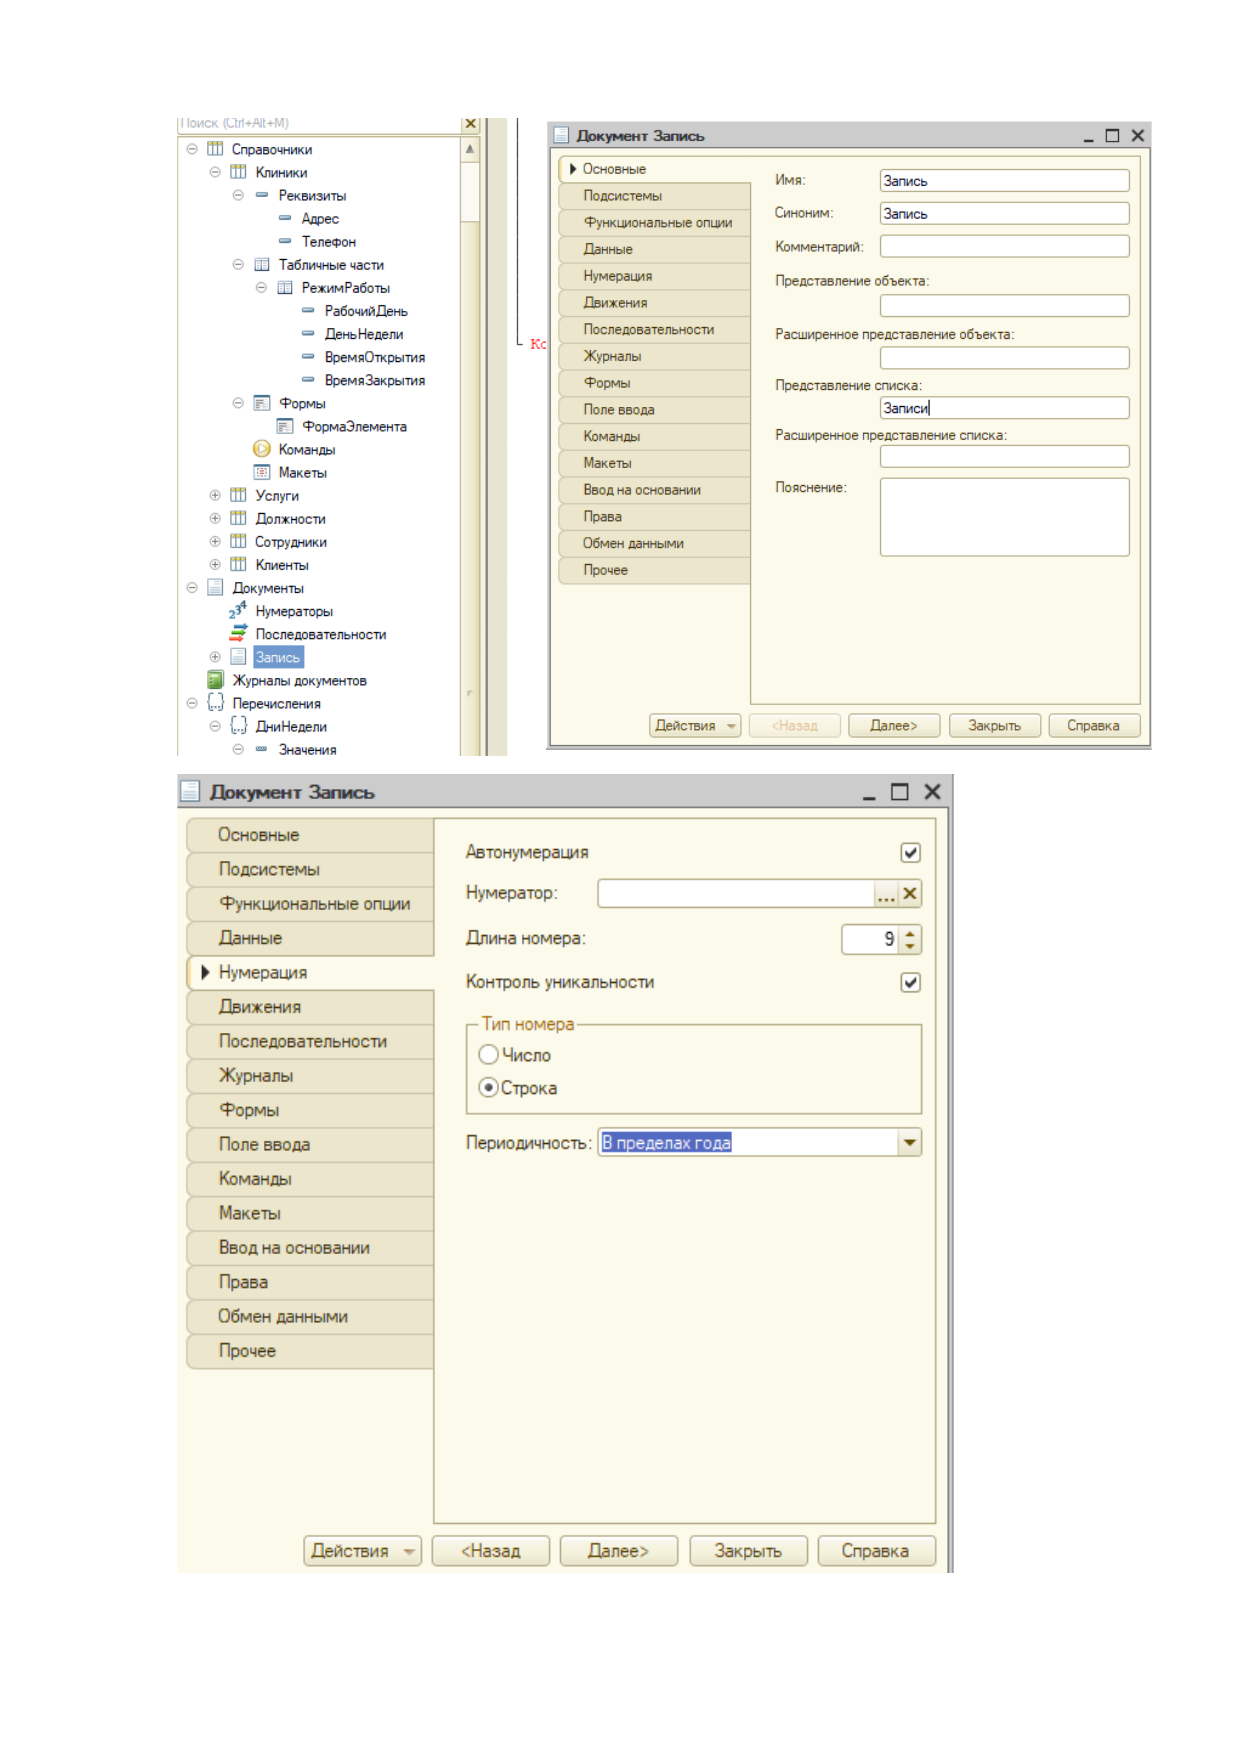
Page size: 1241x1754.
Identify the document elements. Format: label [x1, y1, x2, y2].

picture [177, 774, 954, 1573]
picture [177, 118, 1152, 756]
